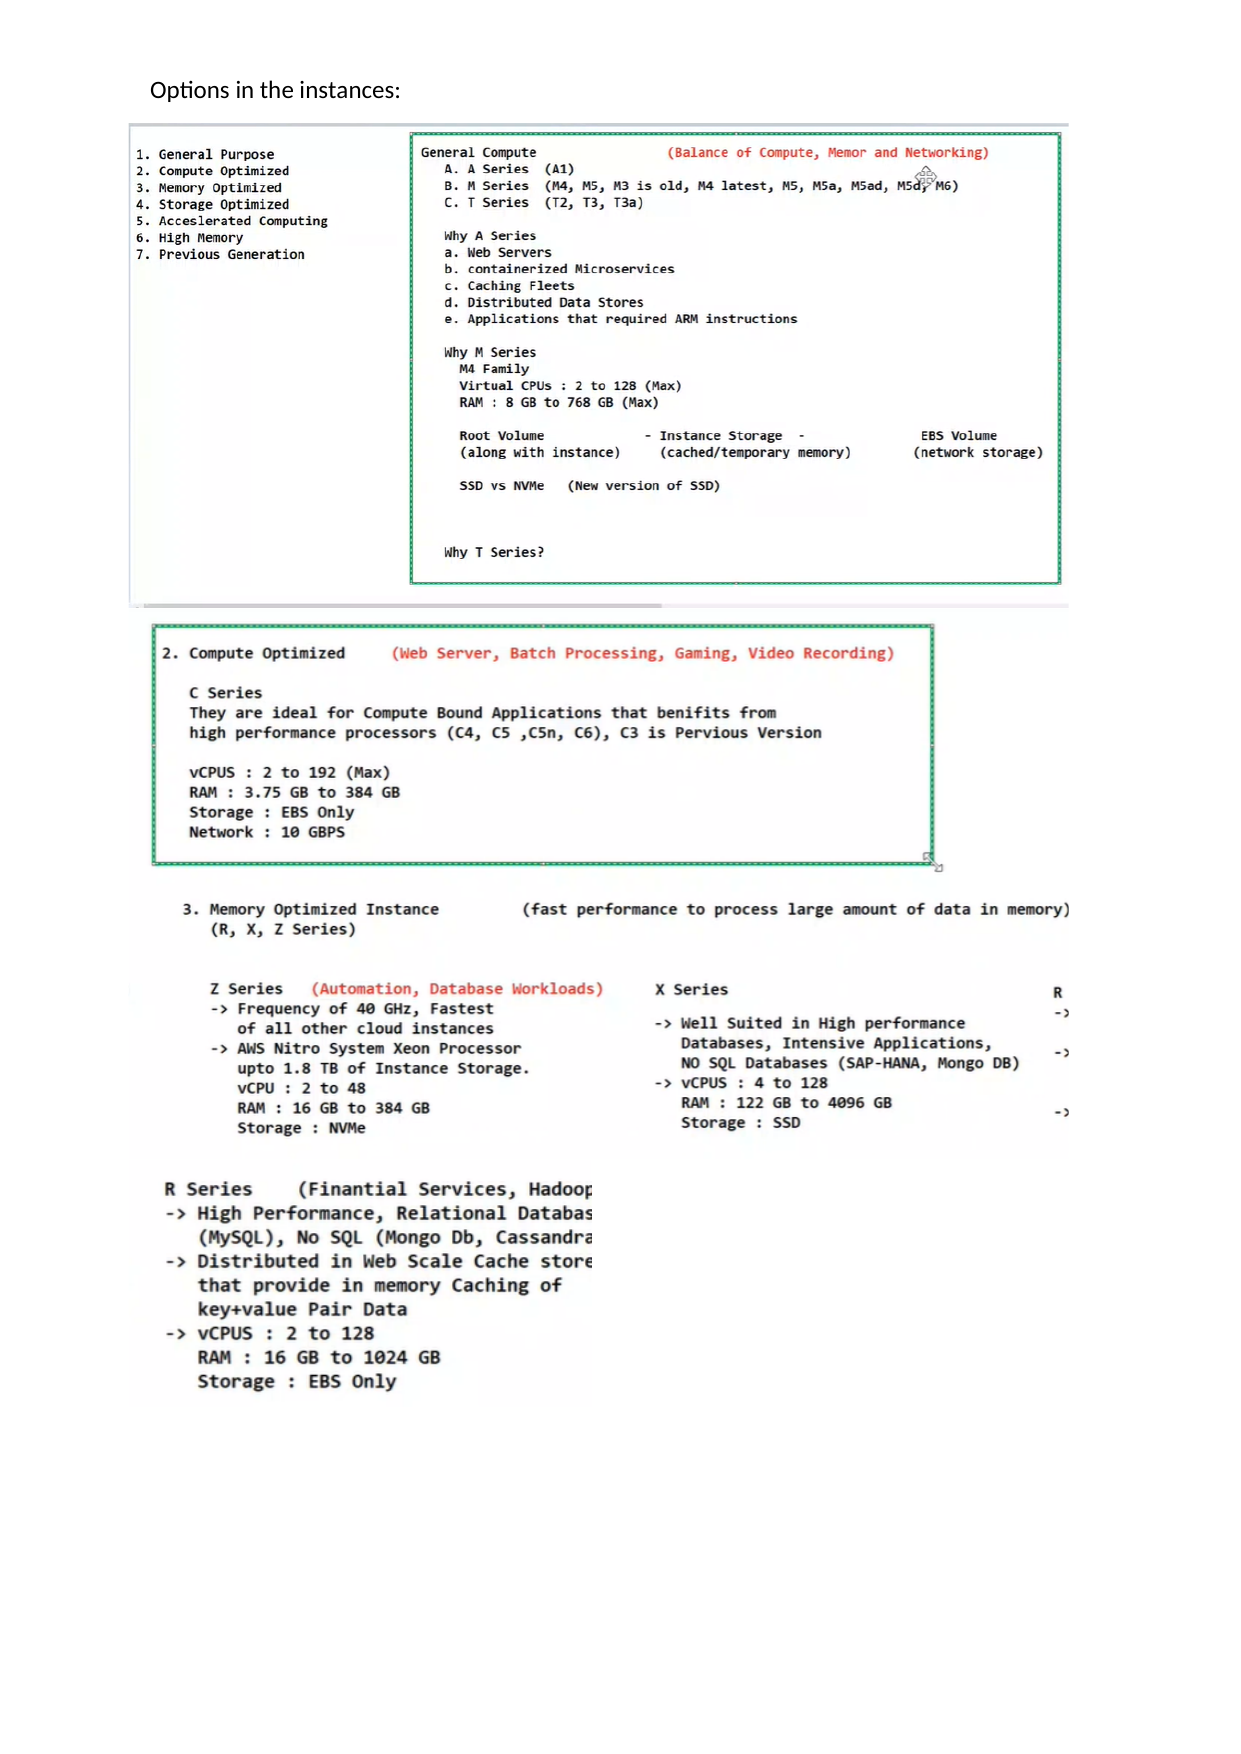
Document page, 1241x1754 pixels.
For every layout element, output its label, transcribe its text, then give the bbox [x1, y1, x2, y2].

picture [128, 609, 1069, 1159]
picture [128, 1160, 592, 1407]
picture [128, 123, 1069, 608]
text Options in the instances: [150, 74, 1090, 104]
